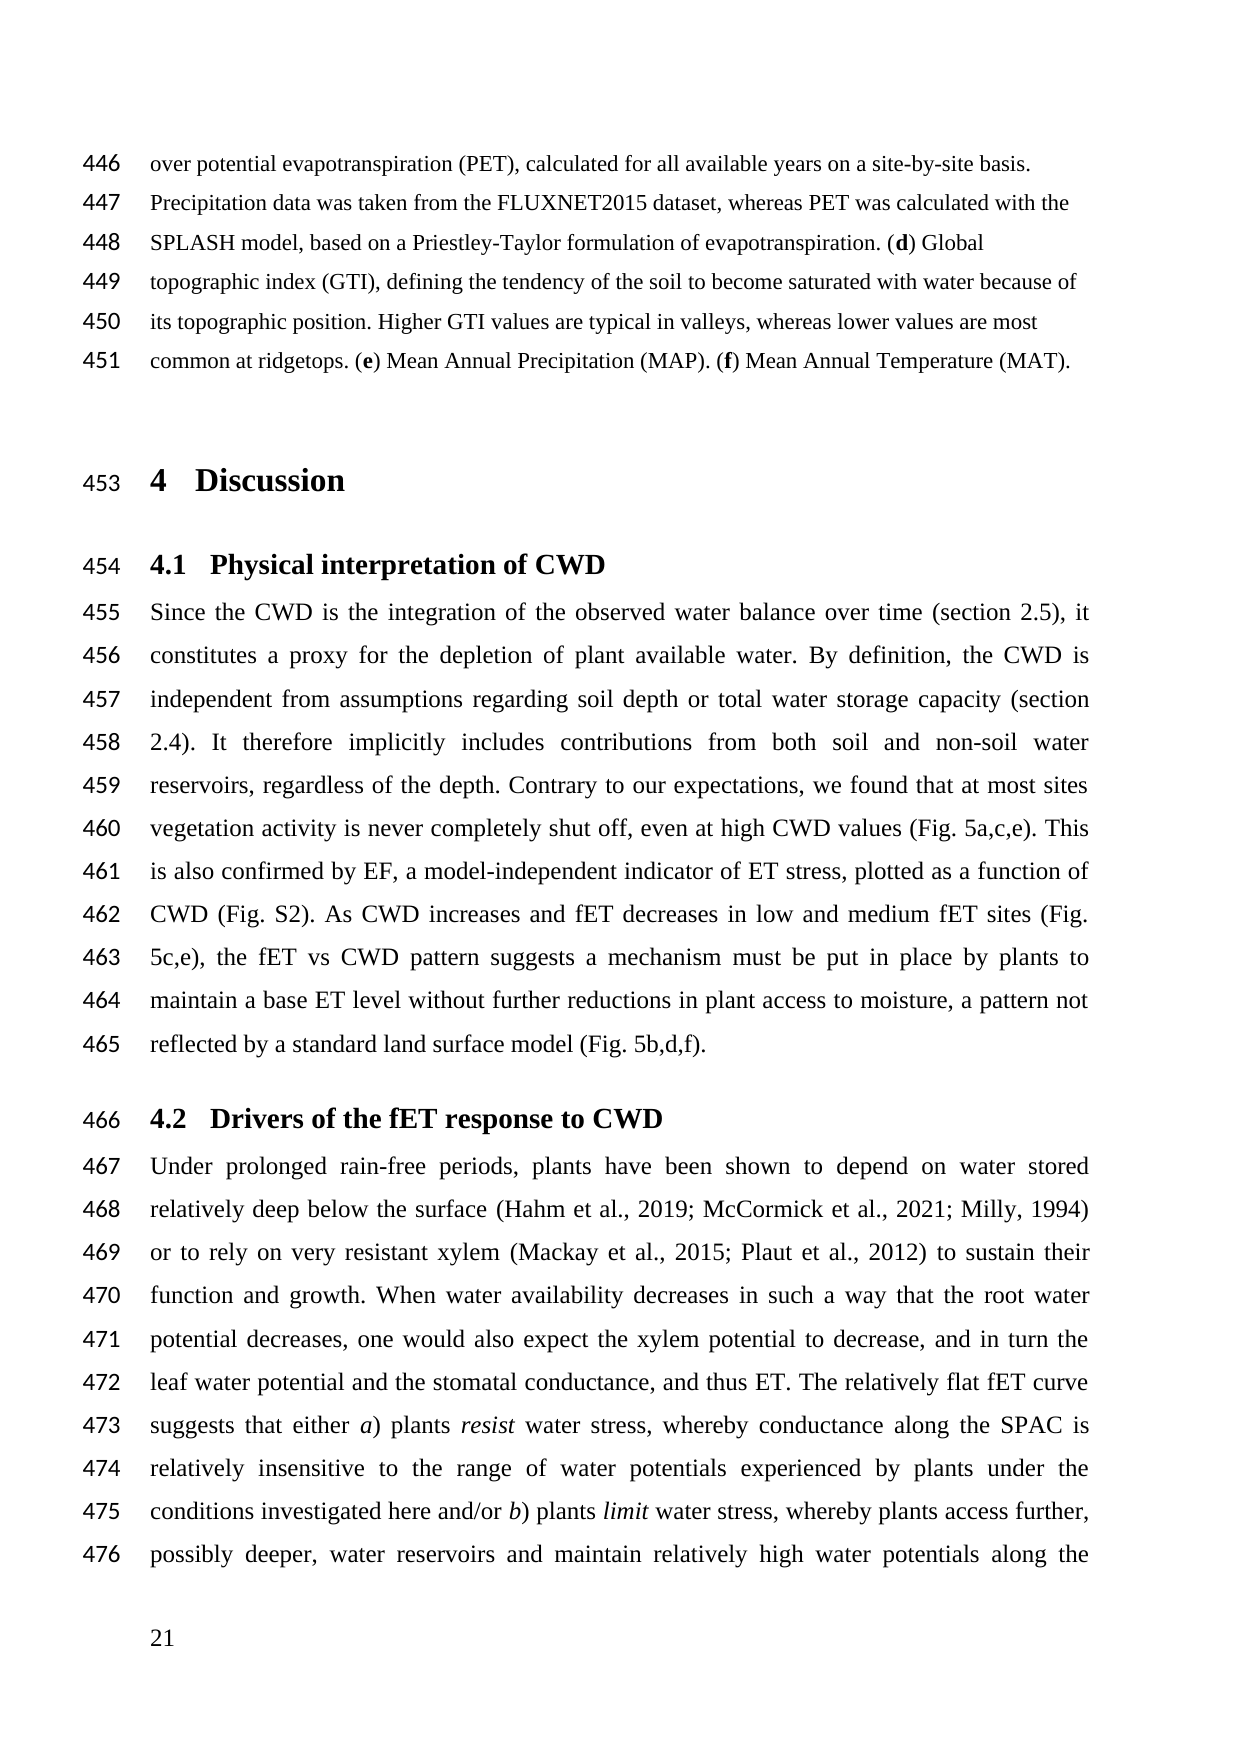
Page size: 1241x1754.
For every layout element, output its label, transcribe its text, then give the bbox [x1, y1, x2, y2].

subtitle Discussion [150, 460, 1090, 499]
subtitle Physical interpretation of CWD [150, 547, 1090, 581]
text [150, 1151, 1090, 1568]
text Since the CWD is the integration of the observed water balance over time (section 2.5), it constitutes a proxy for the depletion of plant available water. By definition, the CWD is independent from assumptions regarding soil depth or total water storage capacity (section 2.4). It therefore implicitly includes contributions from both soil and non-soil water reservoirs, regardless of the depth. Contrary to our expectations, we found that at most sites vegetation activity is never completely shut off, even at high CWD values (Fig. 5a,c,e). This is also confirmed by EF, a model-independent indicator of ET stress, plotted as a function of CWD (Fig. S2). As CWD increases and fET decreases in low and medium fET sites (Fig. 5c,e), the fET vs CWD pattern suggests a mechanism must be put in place by plants to maintain a base ET level without further reductions in plant access to moisture, a pattern not reflected by a standard land surface model (Fig. 5b,d,f). [150, 597, 1090, 1057]
subtitle Drivers of the fET response to CWD [150, 1101, 1090, 1134]
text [150, 150, 1090, 417]
